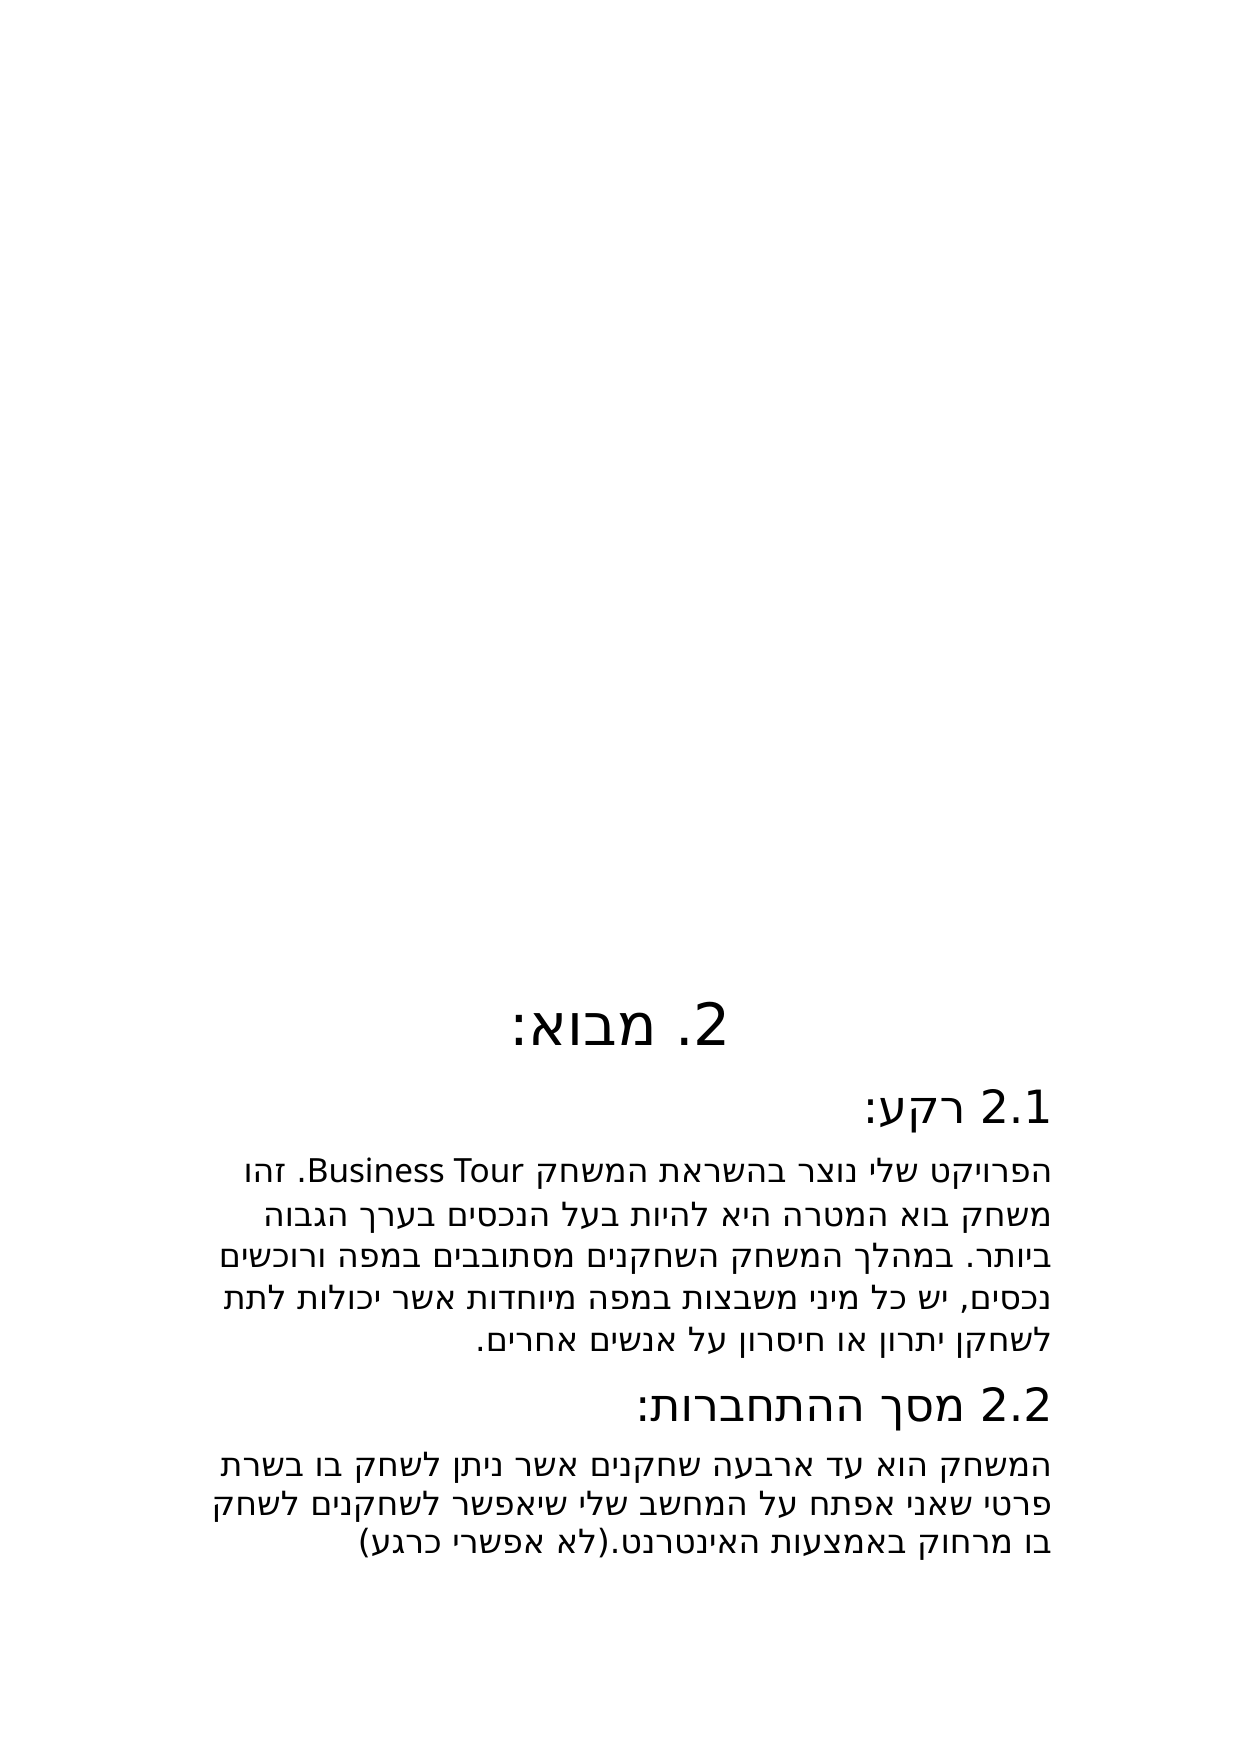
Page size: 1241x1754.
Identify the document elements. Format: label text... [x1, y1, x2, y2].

text הפרויקט שלי נוצר בהשראת המשחק Business Tour. זהו משחק בוא המטרה היא להיות בעל הנכסים בערך הגבוה ביותר. במהלך המשחק השחקנים מסתובבים במפה ורוכשים נכסים, יש כל מיני משבצות במפה מיוחדות אשר יכולות לתת לשחקן יתרון או חיסרון על אנשים אחרים. [187, 1147, 1053, 1359]
subtitle 2.2 מסך ההתחברות: [187, 1379, 1053, 1433]
subtitle 2.1 רקע: [187, 1081, 1053, 1134]
subtitle 2. מבוא: [187, 991, 1053, 1059]
text המשחק הוא עד ארבעה שחקנים אשר ניתן לשחק בו בשרת פרטי שאני אפתח על המחשב שלי שיאפשר לשחקנים לשחק בו מרחוק באמצעות האינטרנט.(לא אפשרי כרגע) [187, 1445, 1053, 1562]
